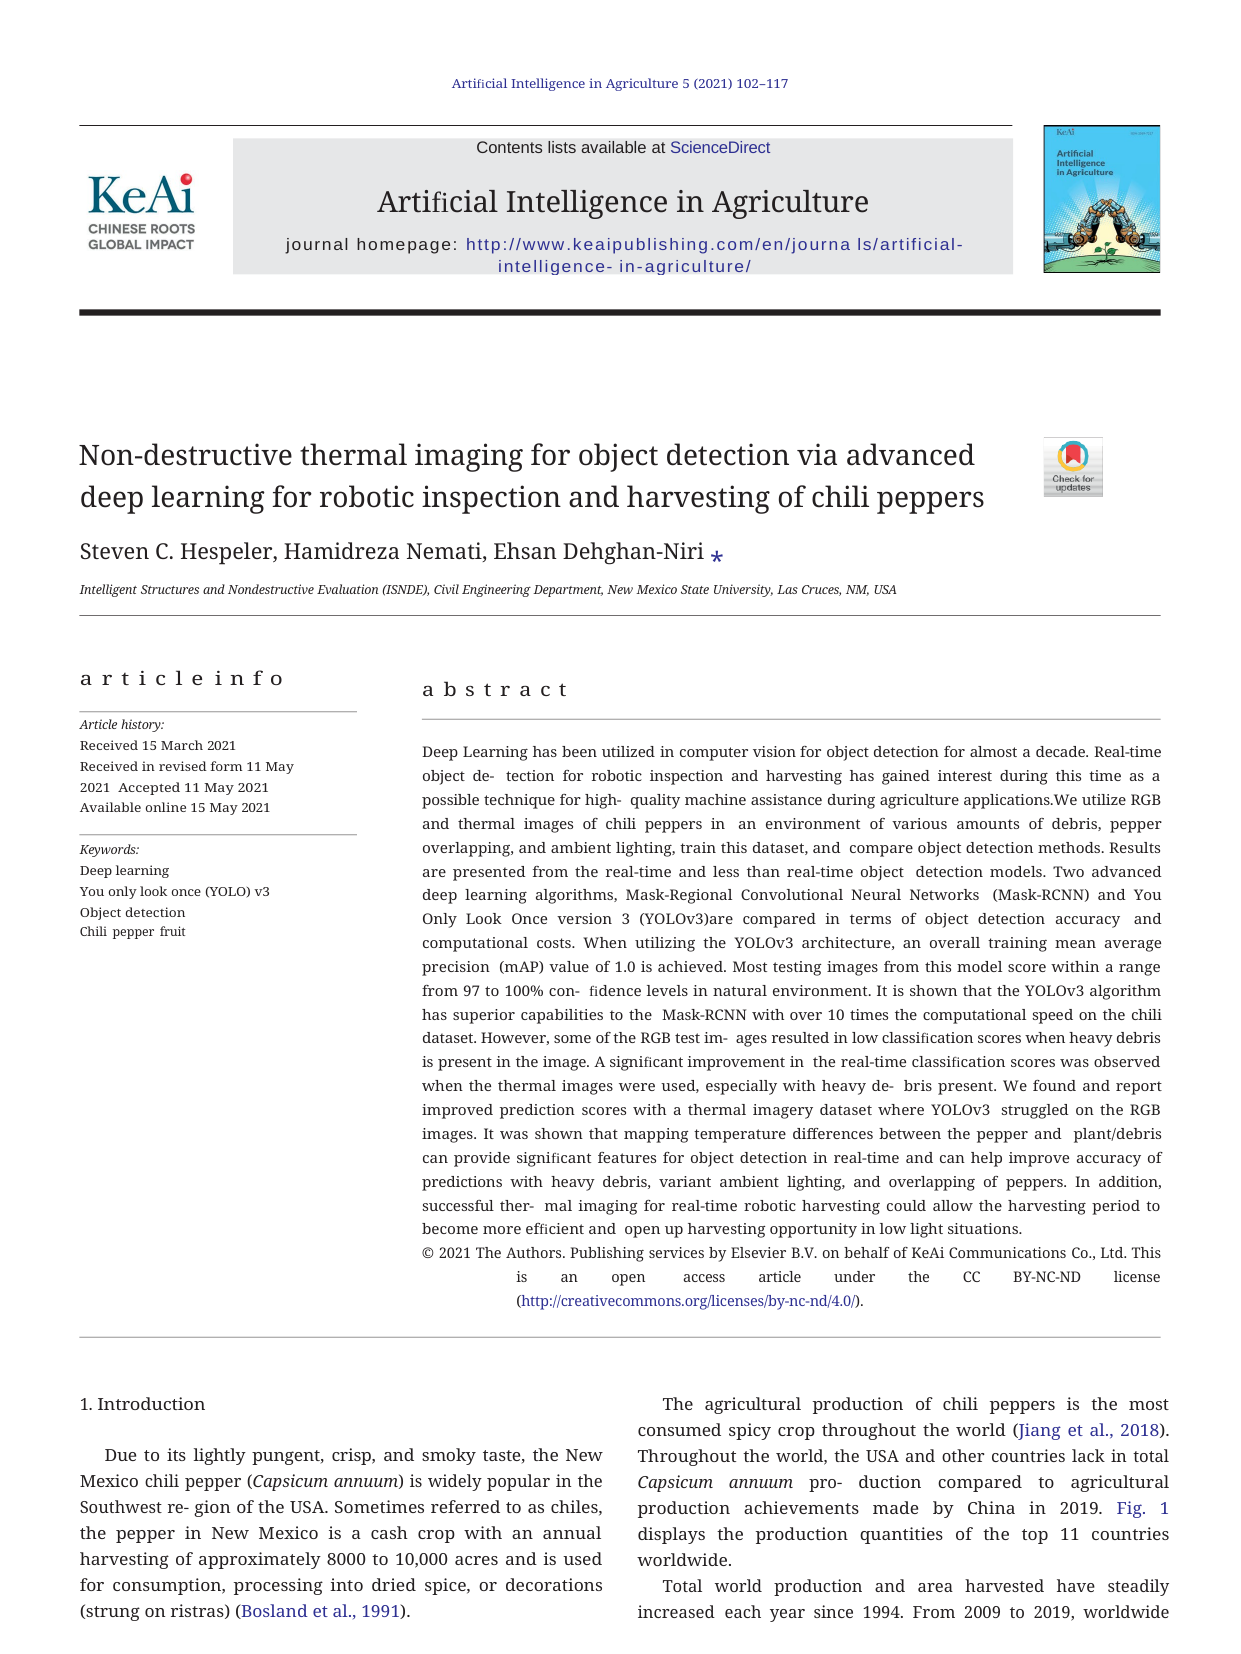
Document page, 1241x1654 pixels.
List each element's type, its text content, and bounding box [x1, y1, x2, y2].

text Available online 15 May 2021 [79, 801, 310, 815]
text a b s t r a c t [422, 677, 1173, 702]
text Received in revised form 11 May 2021 Accepted 11 May 2021 [79, 758, 310, 796]
text Article history: [79, 716, 310, 733]
picture [1043, 437, 1103, 497]
text The agricultural production of chili peppers is the most consumed spicy crop throughout the world (Jiang et al., 2018). Throughout the world, the USA and other countries lack in total Capsicum annuum pro- duction compared to agricultural production achievements made by China in 2019. Fig. 1 displays the production quantities of the top 11 countries worldwide. [637, 1393, 1169, 1572]
text Non-destructive thermal imaging for object detection via advanced deep learning for robotic inspection and harvesting of chili peppers [78, 435, 987, 516]
text Keywords: [79, 841, 310, 858]
text Deep Learning has been utilized in computer vision for object detection for almost a decade. Real-time object de- tection for robotic inspection and harvesting has gained interest during this time as a possible technique for high- quality machine assistance during agriculture applications.We utilize RGB and thermal images of chili peppers in an environment of various amounts of debris, pepper overlapping, and ambient lighting, train this dataset, and compare object detection methods. Results are presented from the real-time and less than real-time object detection models. Two advanced deep learning algorithms, Mask-Regional Convolutional Neural Networks (Mask-RCNN) and You Only Look Once version 3 (YOLOv3)are compared in terms of object detection accuracy and computational costs. When utilizing the YOLOv3 architecture, an overall training mean average precision (mAP) value of 1.0 is achieved. Most testing images from this model score within a range from 97 to 100% con- fidence levels in natural environment. It is shown that the YOLOv3 algorithm has superior capabilities to the Mask-RCNN with over 10 times the computational speed on the chili dataset. However, some of the RGB test im- ages resulted in low classification scores when heavy debris is present in the image. A significant improvement in the real-time classification scores was observed when the thermal images were used, especially with heavy de- bris present. We found and report improved prediction scores with a thermal imagery dataset where YOLOv3 struggled on the RGB images. It was shown that mapping temperature differences between the pepper and plant/debris can provide significant features for object detection in real-time and can help improve accuracy of predictions with heavy debris, variant ambient lighting, and overlapping of peppers. In addition, successful ther- mal imaging for real-time robotic harvesting could allow the harvesting period to become more efficient and open up harvesting opportunity in low light situations. [422, 742, 1162, 1239]
list Introduction [79, 1393, 607, 1415]
text Artificial Intelligence in Agriculture 5 (2021) 102–117 [67, 75, 1173, 92]
text Due to its lightly pungent, crisp, and smoky taste, the New Mexico chili pepper (Capsicum annuum) is widely popular in the Southwest re- gion of the USA. Sometimes referred to as chiles, the pepper in New Mexico is a cash crop with an annual harvesting of approximately 8000 to 10,000 acres and is used for consumption, processing into dried spice, or decorations (strung on ristras) (Bosland et al., 1991). [79, 1444, 603, 1623]
text Received 15 March 2021 [79, 737, 310, 754]
text a r t i c l e i n f o [79, 665, 310, 691]
text Chili pepper fruit [79, 926, 310, 939]
picture [1043, 125, 1161, 273]
text Intelligent Structures and Nondestructive Evaluation (ISNDE), Civil Engineering Department, New Mexico State University, Las Cruces, NM, USA [79, 581, 1173, 598]
text © 2021 The Authors. Publishing services by Elsevier B.V. on behalf of KeAi Communications Co., Ltd. This is an open access article under the CC BY-NC-ND license (http://creativecommons.org/licenses/by-nc-nd/4.0/). [422, 1243, 1161, 1311]
picture [86, 170, 199, 251]
text Deep learning [79, 862, 310, 879]
text Steven C. Hespeler, Hamidreza Nemati, Ehsan Dehghan-Niri ⁎ [79, 531, 1173, 567]
text You only look once (YOLO) v3 Object detection [79, 883, 292, 921]
text Total world production and area harvested have steadily increased each year since 1994. From 2009 to 2019, worldwide production of [637, 1575, 1169, 1624]
